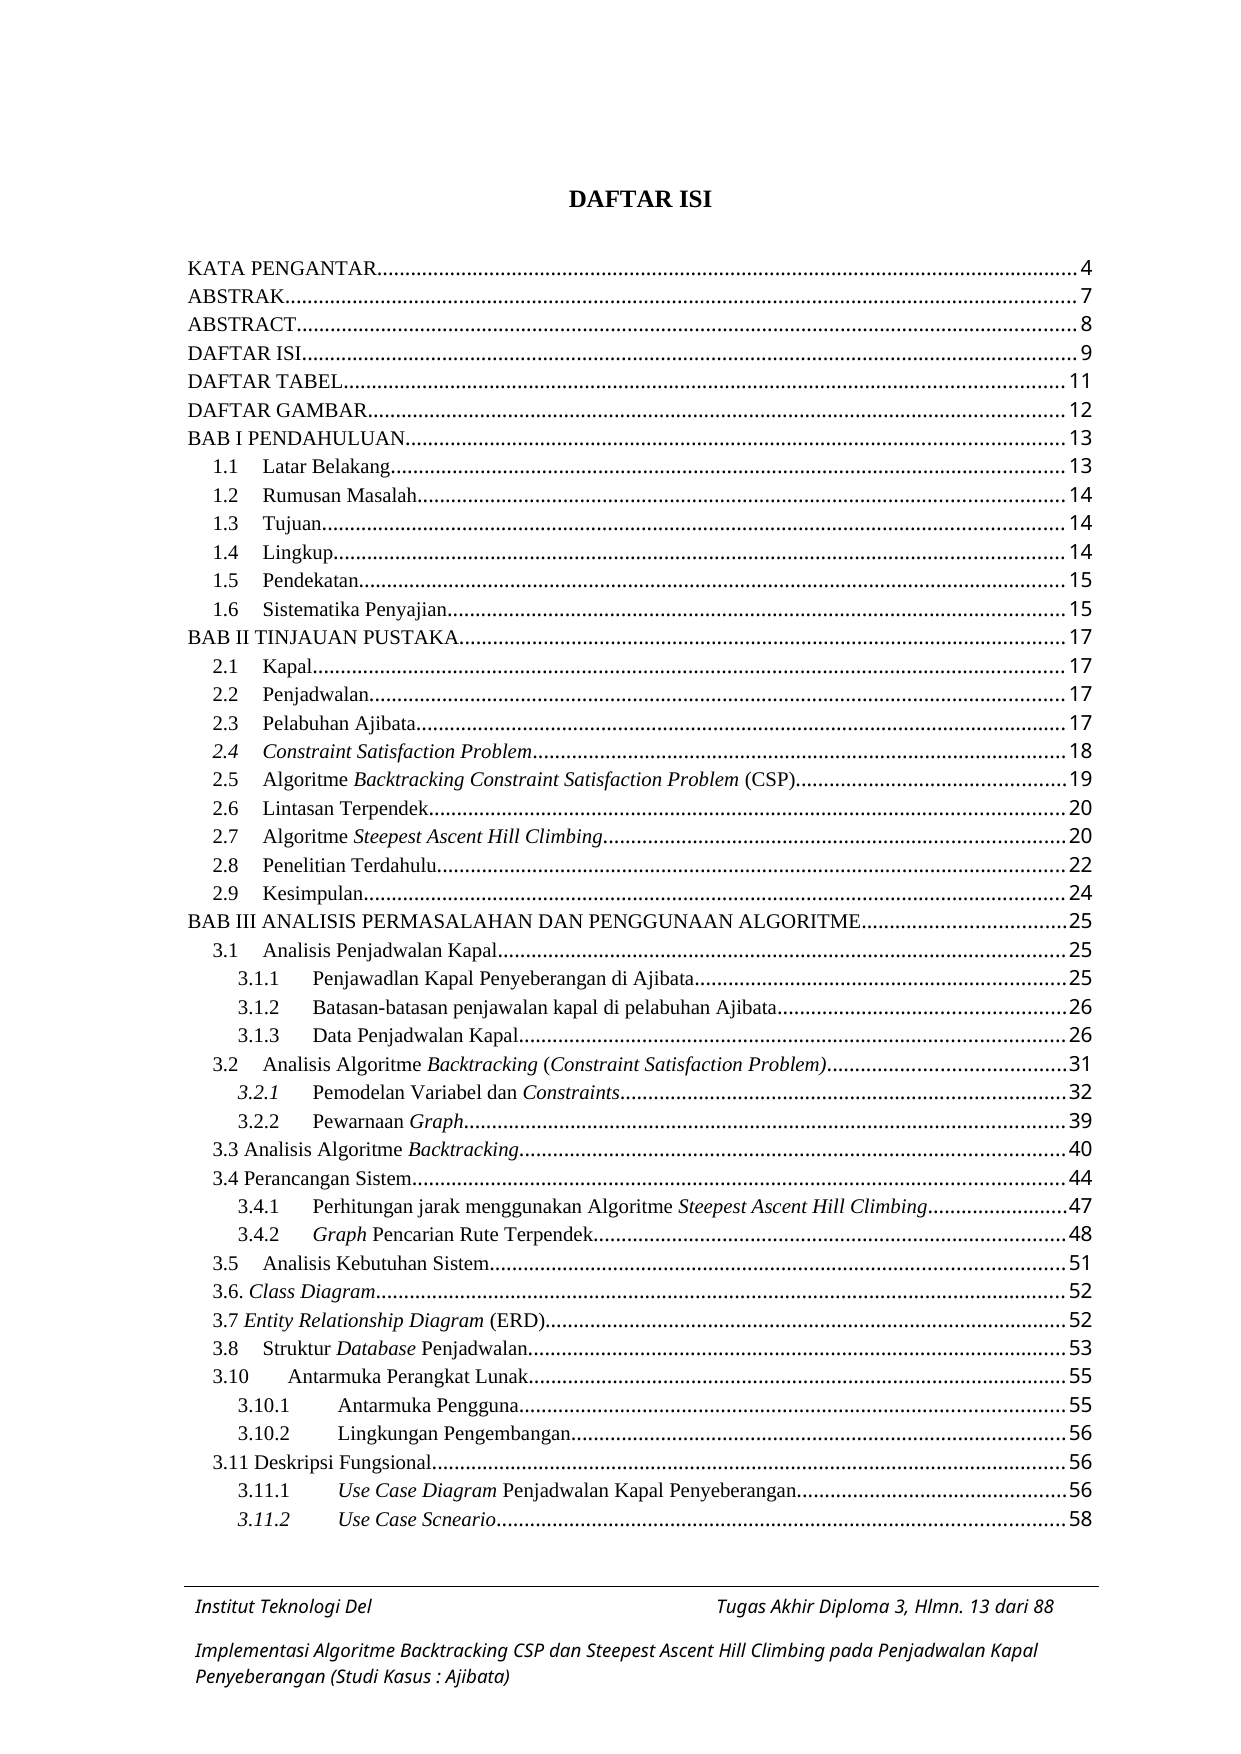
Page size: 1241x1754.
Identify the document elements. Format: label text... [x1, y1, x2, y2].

text 1.3 Tujuan 14 [212, 508, 1093, 537]
text KATA PENGANTAR 4 [187, 253, 1093, 281]
text 3.8 Struktur Database Penjadwalan 53 [212, 1333, 1093, 1362]
text BAB II TINJAUAN PUSTAKA 17 [187, 622, 1093, 651]
text DAFTAR GAMBAR 12 [187, 395, 1093, 423]
text 2.5 Algoritme Backtracking Constraint Satisfaction Problem (CSP) 19 [212, 764, 1093, 793]
text 3.4.2 Graph Pencarian Rute Terpendek 48 [238, 1219, 1093, 1248]
text 3.3 Analisis Algoritme Backtracking 40 [212, 1134, 1093, 1163]
text 3.11.2 Use Case Scneario 58 [238, 1504, 1093, 1532]
text 3.11.1 Use Case Diagram Penjadwalan Kapal Penyeberangan 56 [238, 1475, 1093, 1504]
text 3.2.2 Pewarnaan Graph 39 [238, 1106, 1093, 1134]
text 3.11 Deskripsi Fungsional 56 [212, 1447, 1093, 1475]
text 2.4 Constraint Satisfaction Problem 18 [212, 736, 1093, 764]
subtitle DAFTAR ISI [187, 184, 1093, 213]
text 2.6 Lintasan Terpendek 20 [212, 793, 1093, 821]
text 3.10 Antarmuka Perangkat Lunak 55 [212, 1362, 1093, 1390]
text BAB III ANALISIS PERMASALAHAN DAN PENGGUNAAN ALGORITME 25 [187, 907, 1093, 935]
text 1.4 Lingkup 14 [212, 537, 1093, 565]
text ABSTRACT 8 [187, 309, 1093, 338]
text 3.2.1 Pemodelan Variabel dan Constraints 32 [238, 1077, 1093, 1106]
text 2.1 Kapal 17 [212, 651, 1093, 679]
text 3.1.2 Batasan-batasan penjawalan kapal di pelabuhan Ajibata 26 [238, 992, 1093, 1020]
text ABSTRAK 7 [187, 281, 1093, 309]
text 3.4 Perancangan Sistem 44 [212, 1163, 1093, 1191]
text 3.6. Class Diagram 52 [212, 1276, 1093, 1305]
text 1.1 Latar Belakang 13 [212, 452, 1093, 480]
text 3.1.3 Data Penjadwalan Kapal 26 [238, 1020, 1093, 1049]
text 2.9 Kesimpulan 24 [212, 878, 1093, 907]
text 1.6 Sistematika Penyajian 15 [212, 594, 1093, 622]
text 1.2 Rumusan Masalah 14 [212, 480, 1093, 508]
text DAFTAR ISI 9 [187, 338, 1093, 366]
text 3.5 Analisis Kebutuhan Sistem 51 [212, 1248, 1093, 1276]
text 3.7 Entity Relationship Diagram (ERD) 52 [212, 1305, 1093, 1333]
text 3.4.1 Perhitungan jarak menggunakan Algoritme Steepest Ascent Hill Climbing 47 [238, 1191, 1093, 1219]
text DAFTAR TABEL 11 [187, 366, 1093, 395]
text 3.1 Analisis Penjadwalan Kapal 25 [212, 935, 1093, 963]
text 2.3 Pelabuhan Ajibata 17 [212, 708, 1093, 736]
text 2.2 Penjadwalan 17 [212, 679, 1093, 708]
text BAB I PENDAHULUAN 13 [187, 423, 1093, 452]
text 2.8 Penelitian Terdahulu 22 [212, 850, 1093, 878]
text 3.10.2 Lingkungan Pengembangan 56 [238, 1418, 1093, 1447]
text 1.5 Pendekatan 15 [212, 565, 1093, 594]
text 3.2 Analisis Algoritme Backtracking (Constraint Satisfaction Problem) 31 [212, 1049, 1093, 1077]
text 2.7 Algoritme Steepest Ascent Hill Climbing 20 [212, 821, 1093, 850]
text 3.10.1 Antarmuka Pengguna 55 [238, 1390, 1093, 1418]
text 3.1.1 Penjawadlan Kapal Penyeberangan di Ajibata 25 [238, 963, 1093, 992]
